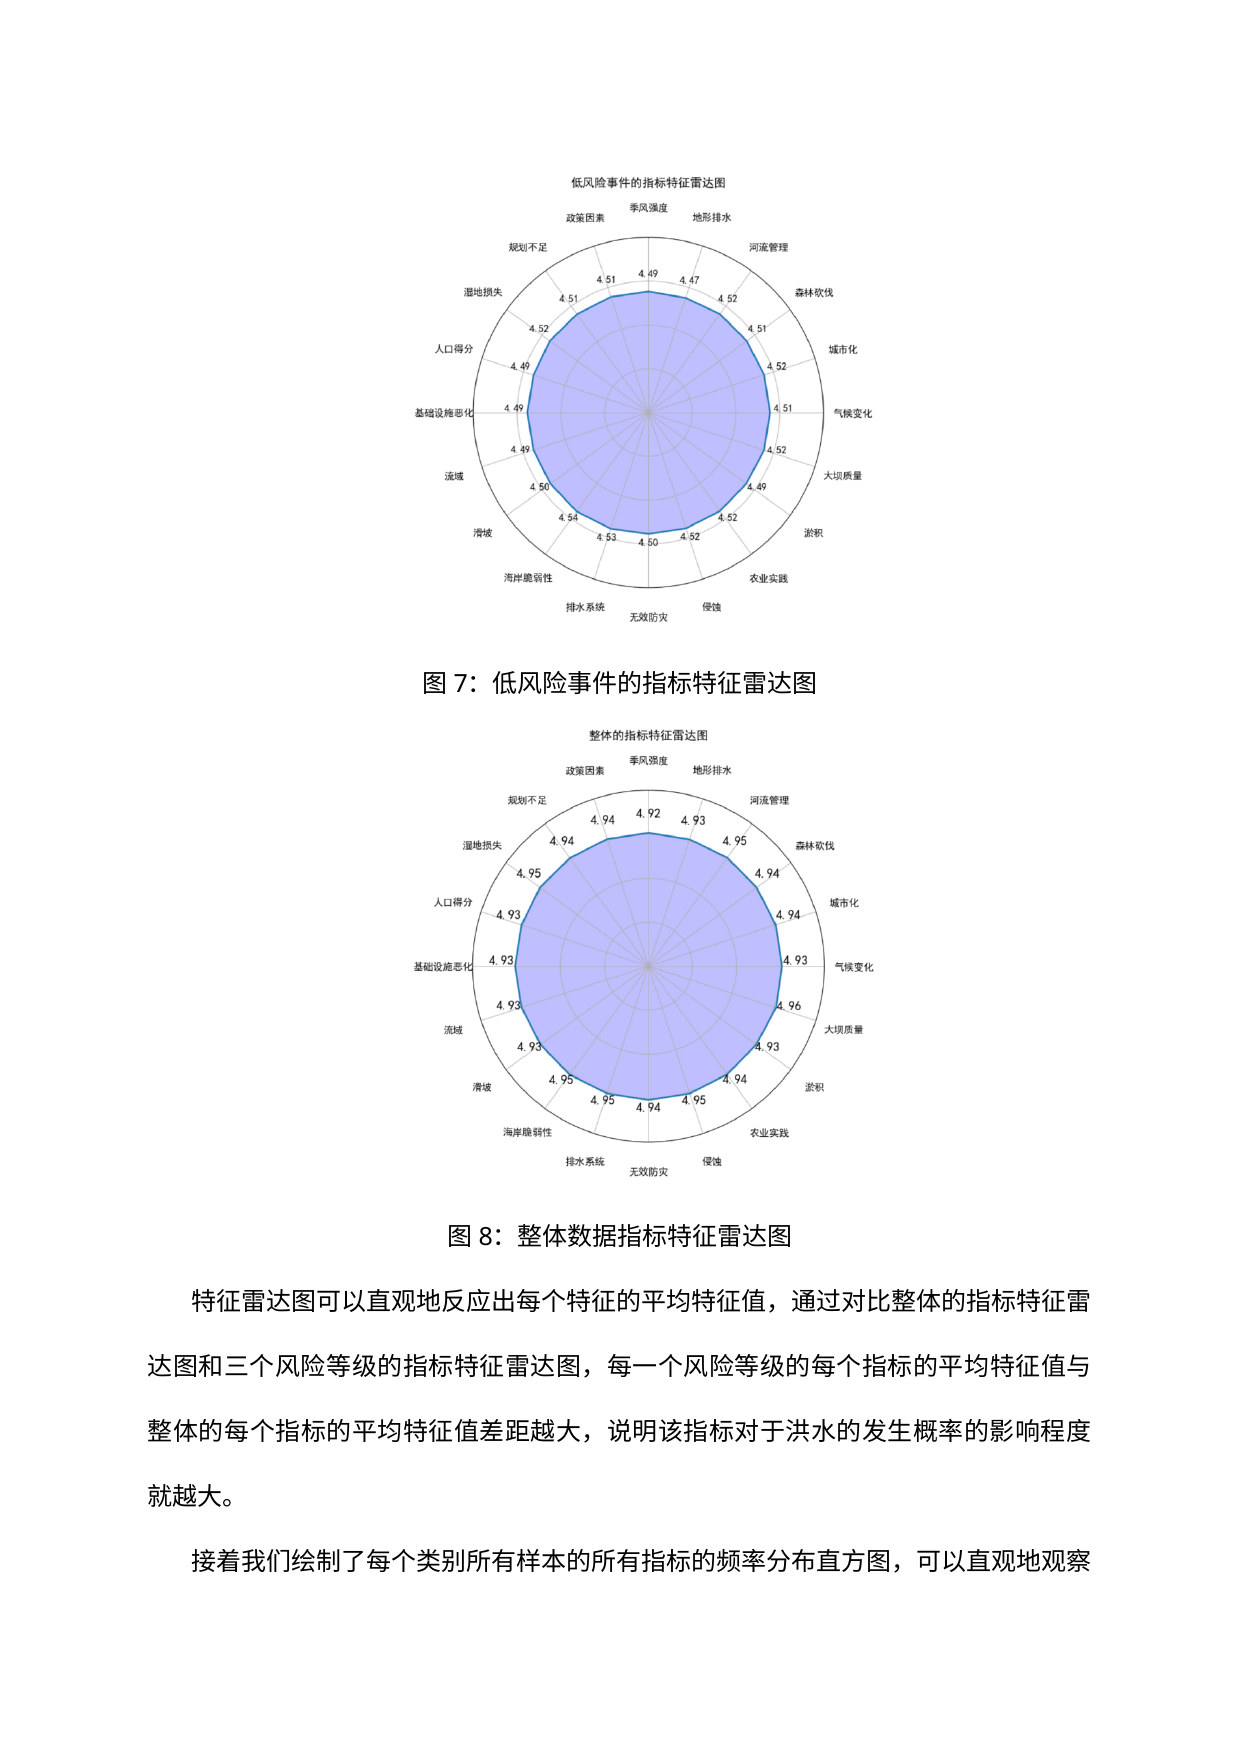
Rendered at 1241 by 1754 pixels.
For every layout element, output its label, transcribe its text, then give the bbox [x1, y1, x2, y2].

text 图 7：低风险事件的指标特征雷达图 [148, 649, 1092, 714]
text 特征雷达图可以直观地反应出每个特征的平均特征值，通过对比整体的指标特征雷达图和三个风险等级的指标特征雷达图，每一个风险等级的每个指标的平均特征值与整体的每个指标的平均特征值差距越大，说明该指标对于洪水的发生概率的影响程度就越大。 [148, 1267, 1092, 1527]
picture [406, 162, 878, 634]
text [148, 1527, 1092, 1592]
picture [404, 714, 880, 1187]
text 图 8：整体数据指标特征雷达图 [148, 1202, 1092, 1267]
